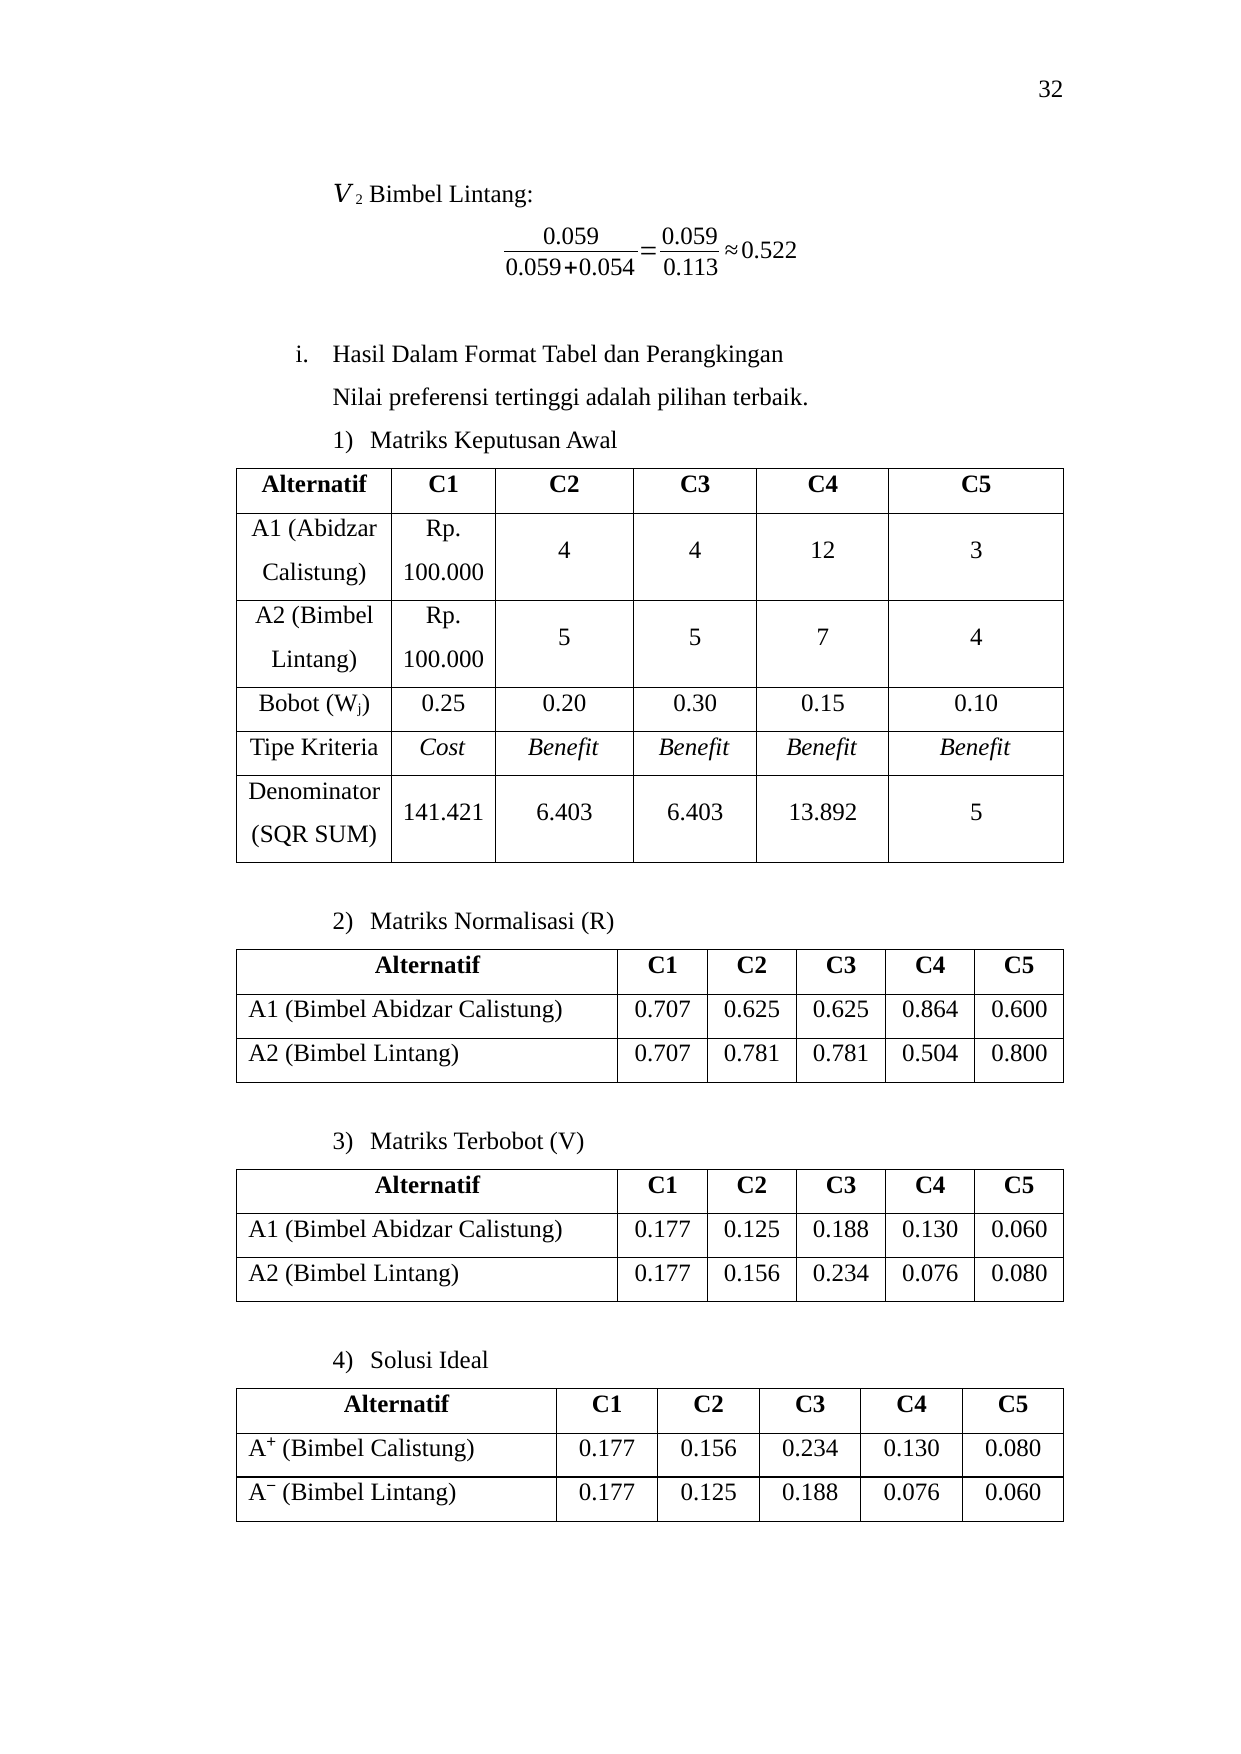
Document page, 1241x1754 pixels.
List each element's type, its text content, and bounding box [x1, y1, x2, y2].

table_header C4 [886, 950, 974, 993]
table_header C2 [708, 950, 796, 993]
table_cell 0.781 [797, 1039, 885, 1082]
table_cell 0.800 [975, 1039, 1063, 1082]
table_header C5 [963, 1389, 1063, 1432]
table_cell 0.125 [708, 1214, 796, 1257]
table_cell Bobot (Wj) [237, 688, 391, 731]
table_cell A⁺ (Bimbel Calistung) [237, 1434, 556, 1476]
table_header C1 [392, 469, 495, 512]
table_cell A1 (Bimbel Abidzar Calistung) [237, 995, 617, 1037]
table_cell 0.20 [496, 688, 633, 731]
table_cell Benefit [496, 732, 633, 775]
table_cell 0.156 [708, 1258, 796, 1301]
table_header C1 [557, 1389, 657, 1432]
table_header C2 [658, 1389, 759, 1432]
table_header C5 [975, 950, 1063, 993]
table_cell 6.403 [634, 776, 756, 862]
table_header Alternatif [237, 1389, 556, 1432]
table_cell 5 [496, 601, 633, 687]
table_cell 0.076 [886, 1258, 974, 1301]
table_cell 0.125 [658, 1478, 759, 1521]
table_header C2 [496, 469, 633, 512]
table_cell 0.177 [618, 1214, 707, 1257]
list Matriks Keputusan Awal [332, 425, 1063, 454]
table_cell Benefit [757, 732, 888, 775]
table_cell 0.10 [889, 688, 1063, 731]
table_cell 13.892 [757, 776, 888, 862]
table_cell 0.177 [618, 1258, 707, 1301]
table_cell Benefit [889, 732, 1063, 775]
table_header C4 [757, 469, 888, 512]
table_cell 0.156 [658, 1434, 759, 1476]
list Matriks Normalisasi (R) [332, 906, 1063, 935]
table_cell 12 [757, 514, 888, 599]
table_cell 0.060 [963, 1478, 1063, 1521]
table_cell 5 [634, 601, 756, 687]
table_cell 0.177 [557, 1478, 657, 1521]
table_cell 0.25 [392, 688, 495, 731]
table_cell Cost [392, 732, 495, 775]
table_header C3 [797, 1170, 885, 1213]
table_header C5 [889, 469, 1063, 512]
table_cell 0.625 [708, 995, 796, 1037]
list Hasil Dalam Format Tabel dan Perangkingan [295, 339, 1063, 368]
list Matriks Terbobot (V) [332, 1126, 1063, 1154]
table_cell 6.403 [496, 776, 633, 862]
table_header C3 [760, 1389, 860, 1432]
table_cell 0.864 [886, 995, 974, 1037]
table_cell Tipe Kriteria [237, 732, 391, 775]
table_cell 0.076 [861, 1478, 962, 1521]
table_cell 0.707 [618, 1039, 707, 1082]
list 𝑉2 Bimbel Lintang: [332, 177, 1063, 207]
table_cell 0.080 [975, 1258, 1063, 1301]
table_cell Rp. 100.000 [392, 514, 495, 599]
table_cell 0.130 [861, 1434, 962, 1476]
table_cell 0.060 [975, 1214, 1063, 1257]
table_cell 0.080 [963, 1434, 1063, 1476]
table_cell 0.781 [708, 1039, 796, 1082]
table_cell Denominator (SQR SUM) [237, 776, 391, 862]
table_cell 0.188 [760, 1478, 860, 1521]
table_cell A1 (Bimbel Abidzar Calistung) [237, 1214, 617, 1257]
table_cell A1 (Abidzar Calistung) [237, 514, 391, 599]
table_header C4 [886, 1170, 974, 1213]
table_cell 0.234 [797, 1258, 885, 1301]
table_header C5 [975, 1170, 1063, 1213]
table_cell Benefit [634, 732, 756, 775]
table_cell A2 (Bimbel Lintang) [237, 1258, 617, 1301]
table_cell 5 [889, 776, 1063, 862]
table_cell 0.707 [618, 995, 707, 1037]
table_cell 0.234 [760, 1434, 860, 1476]
table_header Alternatif [237, 950, 617, 993]
table_cell 0.15 [757, 688, 888, 731]
table_header C3 [797, 950, 885, 993]
table_cell 4 [634, 514, 756, 599]
table_cell 4 [889, 601, 1063, 687]
table_cell 3 [889, 514, 1063, 599]
table_cell 7 [757, 601, 888, 687]
table_cell 0.504 [886, 1039, 974, 1082]
list Nilai preferensi tertinggi adalah pilihan terbaik. [332, 382, 1063, 411]
table_cell 0.600 [975, 995, 1063, 1037]
table_cell 0.188 [797, 1214, 885, 1257]
table_cell Rp. 100.000 [392, 601, 495, 687]
table_cell 0.177 [557, 1434, 657, 1476]
table_header Alternatif [237, 469, 391, 512]
list Solusi Ideal [332, 1345, 1063, 1374]
table_header C1 [618, 950, 707, 993]
table_cell 0.30 [634, 688, 756, 731]
table_cell A2 (Bimbel Lintang) [237, 601, 391, 687]
table_cell 0.625 [797, 995, 885, 1037]
table_header C1 [618, 1170, 707, 1213]
table_header Alternatif [237, 1170, 617, 1213]
table_header C3 [634, 469, 756, 512]
table_cell A2 (Bimbel Lintang) [237, 1039, 617, 1082]
table_header C4 [861, 1389, 962, 1432]
table_cell A⁻ (Bimbel Lintang) [237, 1478, 556, 1521]
table_cell 4 [496, 514, 633, 599]
table_header C2 [708, 1170, 796, 1213]
table_cell 0.130 [886, 1214, 974, 1257]
table_cell 141.421 [392, 776, 495, 862]
